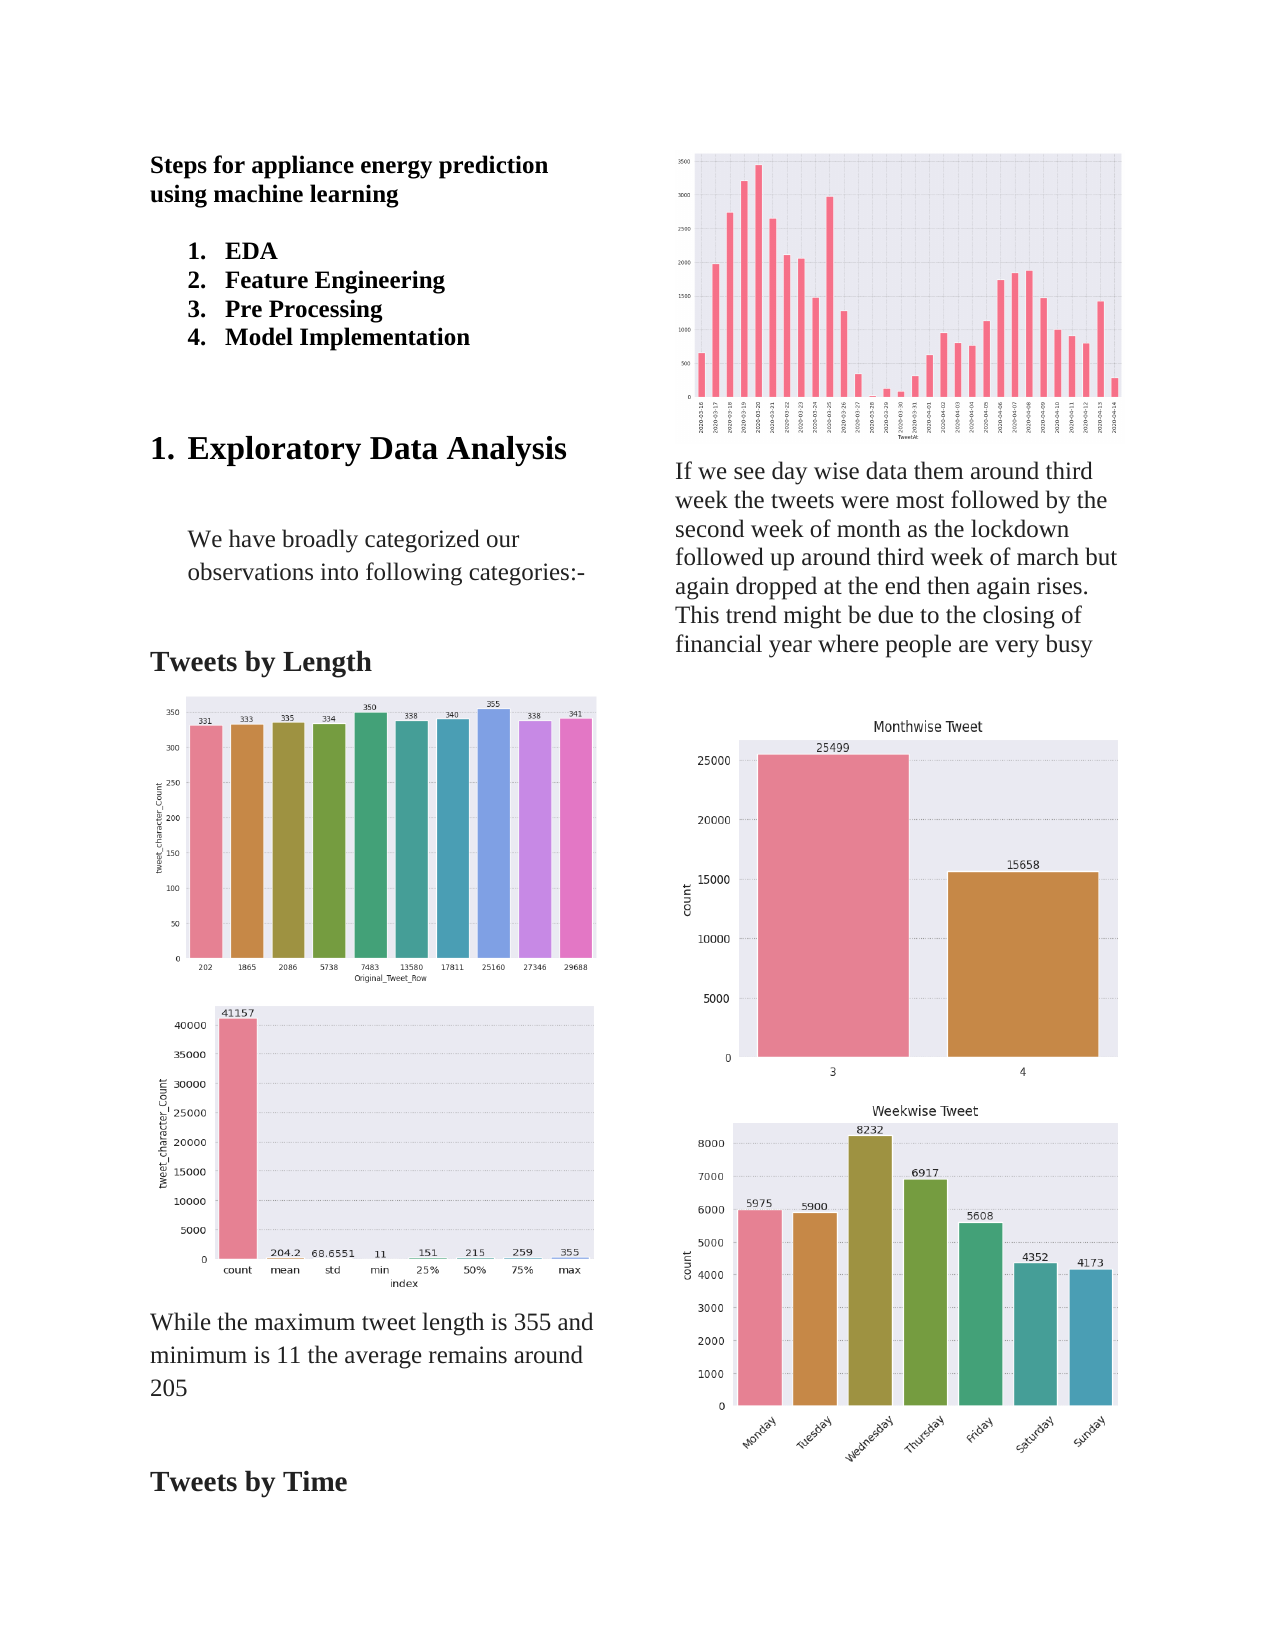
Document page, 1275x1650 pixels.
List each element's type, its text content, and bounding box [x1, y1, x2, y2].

text Tweets by Length [150, 644, 600, 678]
picture [150, 999, 600, 1295]
picture [675, 711, 1125, 1086]
list Model Implementation [187, 322, 600, 351]
list Pre Processing [187, 294, 600, 322]
text Tweets by Time [150, 1464, 600, 1498]
list EDA [187, 236, 600, 265]
text Steps for appliance energy prediction using machine learning [150, 150, 600, 207]
list Exploratory Data Analysis [150, 428, 600, 466]
text While the maximum tweet length is 355 and minimum is 11 the average remains around 205 [150, 1307, 600, 1401]
picture [675, 150, 1125, 444]
text We have broadly categorized our observations into following categories:- [187, 524, 600, 586]
list Feature Engineering [187, 265, 600, 294]
text If we see day wise data them around third week the tweets were most followed by the second week of month as the lockdown followed up around third week of march but again dropped at the end then again rises. This trend might be due to the closing of financial year where people are very busy [675, 456, 1125, 657]
picture [150, 690, 600, 988]
picture [675, 1097, 1125, 1472]
